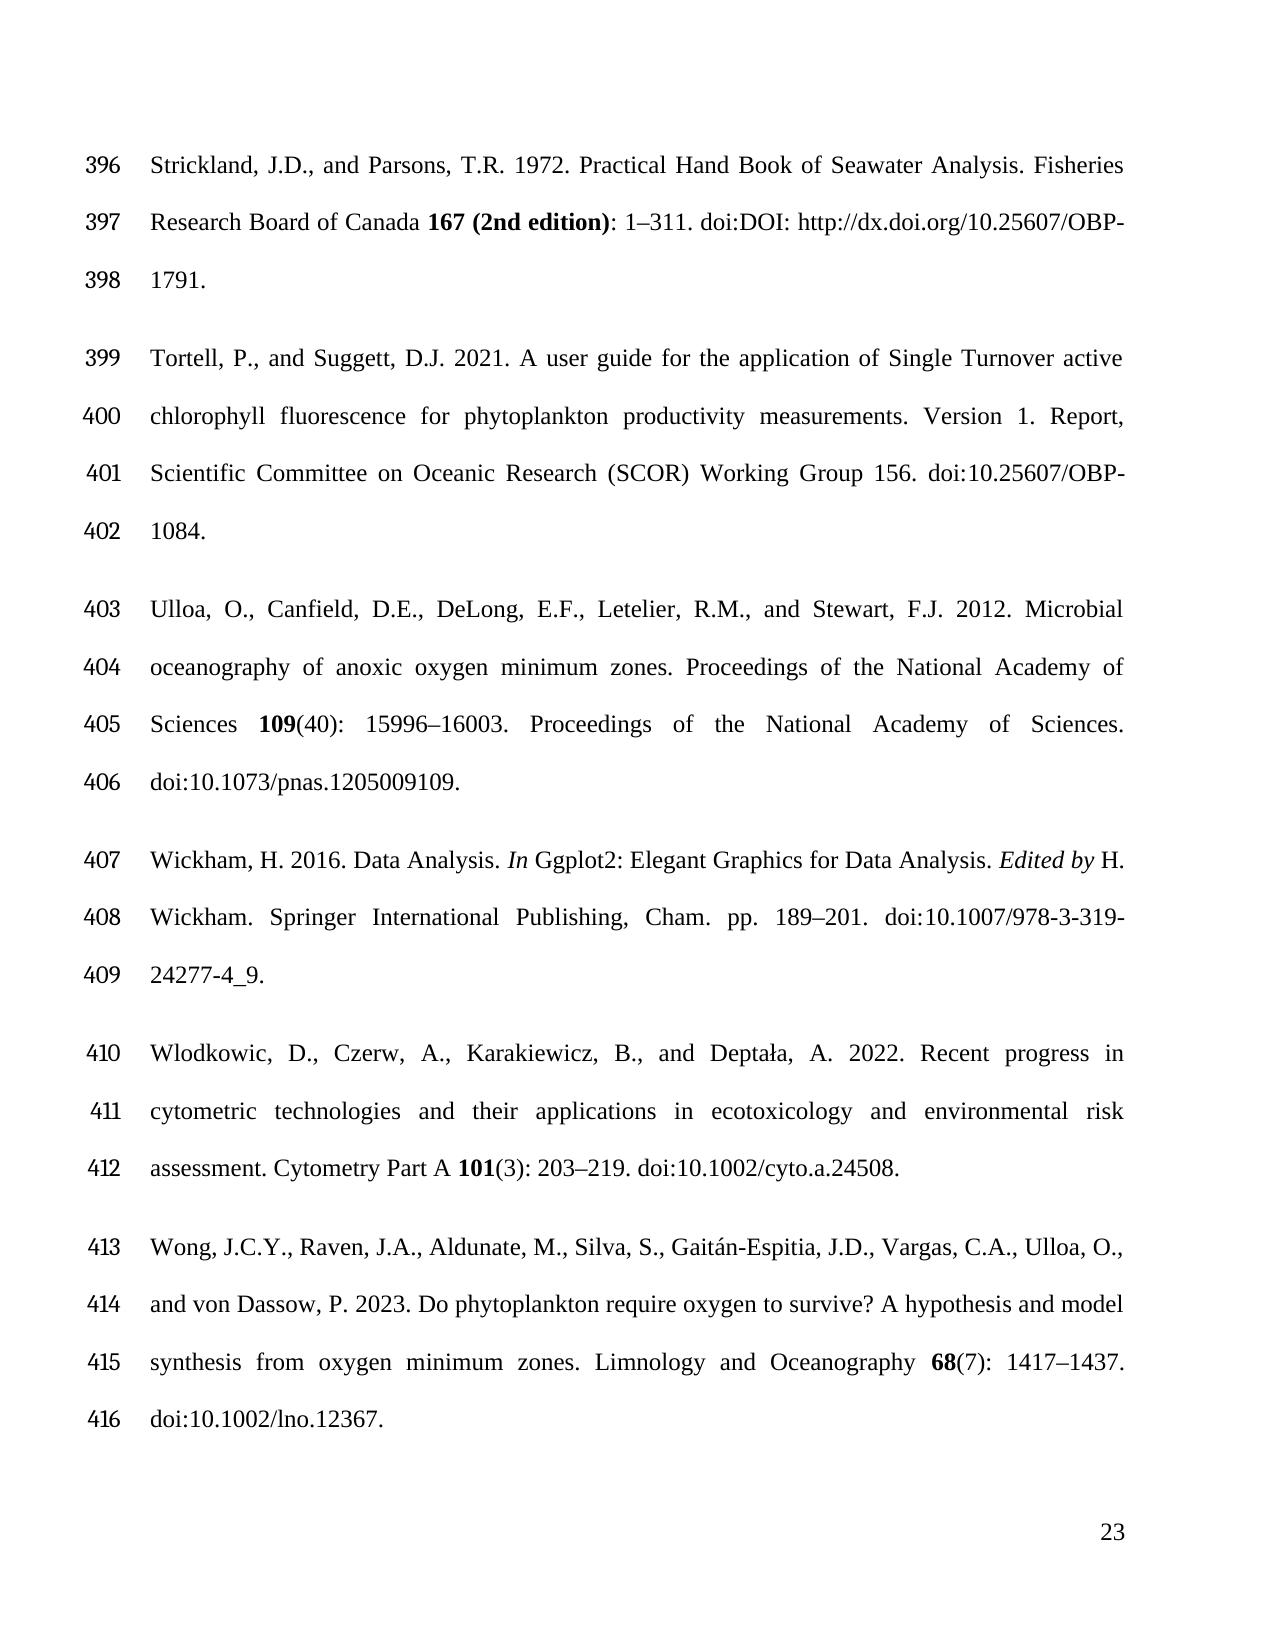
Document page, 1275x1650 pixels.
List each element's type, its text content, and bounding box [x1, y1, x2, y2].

text Wlodkowic, D., Czerw, A., Karakiewicz, B., and Deptała, A. 2022. Recent progress in cytometric technologies and their applications in ecotoxicology and environmental risk assessment. Cytometry Part A 101(3): 203–219. doi:10.1002/cyto.a.24508. [150, 1038, 1125, 1182]
text Wickham, H. 2016. Data Analysis. In Ggplot2: Elegant Graphics for Data Analysis. Edited by H. Wickham. Springer International Publishing, Cham. pp. 189–201. doi:10.1007/978-3-319-24277-4_9. [150, 845, 1125, 989]
text Tortell, P., and Suggett, D.J. 2021. A user guide for the application of Single Turnover active chlorophyll fluorescence for phytoplankton productivity measurements. Version 1. Report, Scientific Committee on Oceanic Research (SCOR) Working Group 156. doi:10.25607/OBP-1084. [150, 343, 1125, 544]
text Strickland, J.D., and Parsons, T.R. 1972. Practical Hand Book of Seawater Analysis. Fisheries Research Board of Canada 167 (2nd edition): 1–311. doi:DOI: http://dx.doi.org/10.25607/OBP-1791. [150, 150, 1125, 294]
text Ulloa, O., Canfield, D.E., DeLong, E.F., Letelier, R.M., and Stewart, F.J. 2012. Microbial oceanography of anoxic oxygen minimum zones. Proceedings of the National Academy of Sciences 109(40): 15996–16003. Proceedings of the National Academy of Sciences. doi:10.1073/pnas.1205009109. [150, 594, 1125, 795]
text Wong, J.C.Y., Raven, J.A., Aldunate, M., Silva, S., Gaitán-Espitia, J.D., Vargas, C.A., Ulloa, O., and von Dassow, P. 2023. Do phytoplankton require oxygen to survive? A hypothesis and model synthesis from oxygen minimum zones. Limnology and Oceanography 68(7): 1417–1437. doi:10.1002/lno.12367. [150, 1232, 1125, 1433]
